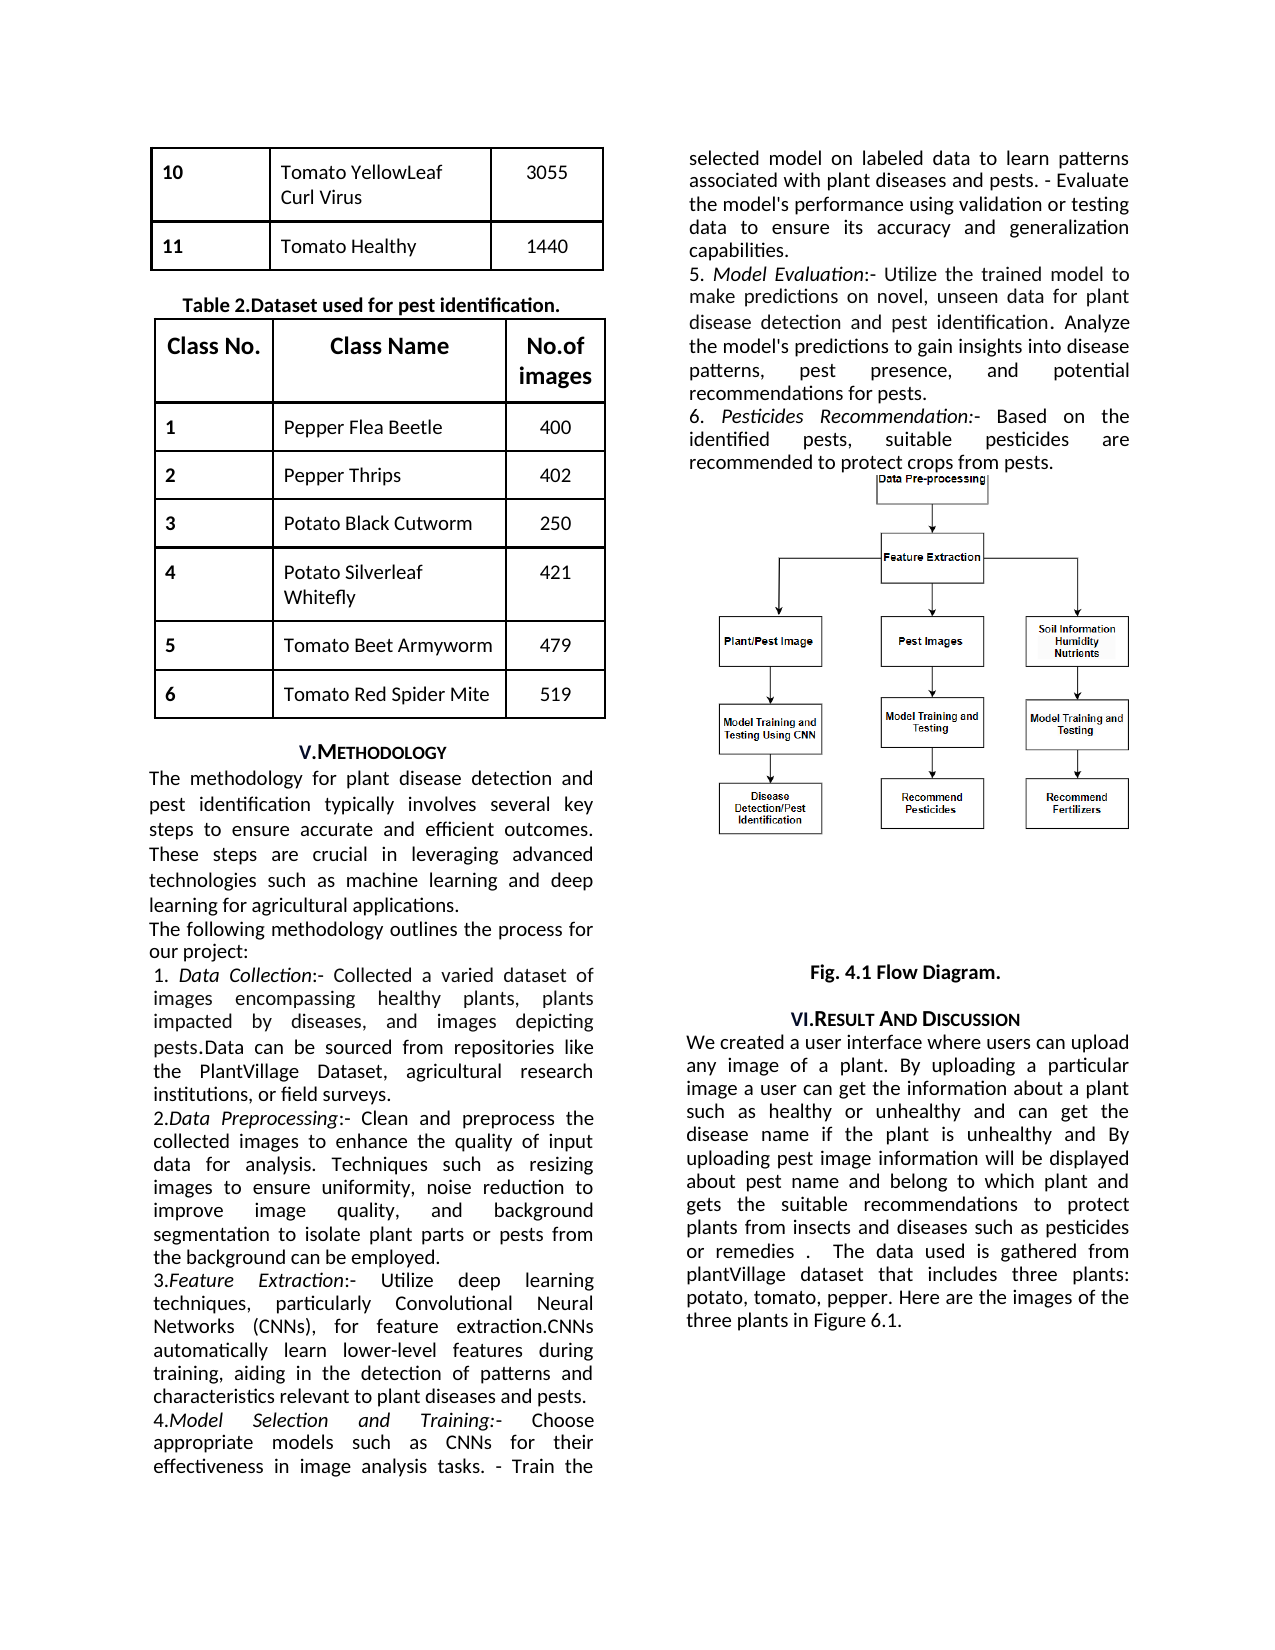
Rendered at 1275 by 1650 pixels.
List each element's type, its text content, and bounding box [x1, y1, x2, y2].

table_cell Potato Silverleaf Whitefly [274, 549, 505, 620]
text 5. Model Evaluation:- Utilize the trained model to make predictions on novel, unseen data for plant disease detection and pest identification. Analyze the model's predictions to gain insights into disease patterns, pest presence, and potential recommendations for pests. [689, 309, 1130, 405]
table_header Class Name [274, 320, 505, 401]
table_cell 4 [156, 549, 272, 620]
table_cell 5 [156, 622, 272, 668]
text 6. Pesticides Recommendation:- Based on the identified pests, suitable pesticides are recommended to protect crops from pests. [689, 405, 1130, 475]
table_cell 421 [507, 549, 604, 620]
table_cell Tomato Healthy [271, 223, 490, 269]
picture [684, 475, 1135, 838]
text 4.Model Selection and Training:- Choose appropriate models such as CNNs for their effectiveness in image analysis tasks. - Train the selected model on labeled data to learn patterns associated with plant diseases and pests. - Evaluate the model's performance using validation or testing data to ensure its accuracy and generalization capabilities. [689, 147, 1130, 263]
table_cell 402 [507, 452, 604, 498]
table_cell 11 [153, 223, 269, 269]
text 3.Feature Extraction:- Utilize deep learning techniques, particularly Convolutional Neural Networks (CNNs), for feature extraction.CNNs automatically learn lower-level features during training, aiding in the detection of patterns and characteristics relevant to plant diseases and pests. [153, 1269, 594, 1409]
table_cell 3 [156, 500, 272, 546]
text 1. Data Collection:- Collected a varied dataset of images encompassing healthy plants, plants impacted by diseases, and images depicting pests.Data can be sourced from repositories like the PlantVillage Dataset, agricultural research institutions, or field surveys. [153, 1034, 594, 1107]
table_cell Tomato Red Spider Mite [274, 671, 505, 717]
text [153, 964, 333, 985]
table_cell 250 [507, 500, 604, 546]
text We created a user interface where users can upload any image of a plant. By uploading a particular image a user can get the information about a plant such as healthy or unhealthy and can get the disease name if the plant is unhealthy and By uploading pest image information will be displayed about pest name and belong to which plant and gets the suitable recommendations to protect plants from insects and diseases such as pesticides or remedies . The data used is gathered from plantVillage dataset that includes three plants: potato, tomato, pepper. Here are the images of the three plants in Figure 6.1. [686, 1031, 1130, 1333]
text Table 2.Dataset used for pest identification. [149, 292, 594, 317]
table_cell Pepper Thrips [274, 452, 505, 498]
text The methodology for plant disease detection and pest identification typically involves several key steps to ensure accurate and efficient outcomes. These steps are crucial in leveraging advanced technologies such as machine learning and deep learning for agricultural applications. [149, 765, 594, 918]
text V.METHODOLOGY [149, 737, 594, 765]
table_cell 479 [507, 622, 604, 668]
table_cell Tomato Beet Armyworm [274, 622, 505, 668]
table_cell Pepper Flea Beetle [274, 404, 505, 450]
table_cell 3055 [492, 149, 602, 220]
table_header Class No. [156, 320, 272, 401]
text 4.Model Selection and Training:- Choose appropriate models such as CNNs for their effectiveness in image analysis tasks. - Train the selected model on labeled data to learn patterns associated with plant diseases and pests. - Evaluate the model's performance using validation or testing data to ensure its accuracy and generalization capabilities. [153, 1409, 594, 1478]
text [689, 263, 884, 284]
table_cell 10 [153, 149, 269, 220]
text VI.RESULT AND DISCUSSION [760, 1006, 1126, 1031]
table_cell 400 [507, 404, 604, 450]
table_cell 2 [156, 452, 272, 498]
text Fig. 4.1 Flow Diagram. [685, 961, 1126, 984]
table_header No.of images [507, 320, 604, 401]
text The following methodology outlines the process for our project: [149, 918, 594, 964]
table_cell 1 [156, 404, 272, 450]
table_cell Tomato YellowLeaf Curl Virus [271, 149, 490, 220]
table_cell 519 [507, 671, 604, 717]
table_cell 1440 [492, 223, 602, 269]
table_cell 6 [156, 671, 272, 717]
text 2.Data Preprocessing:- Clean and preprocess the collected images to enhance the quality of input data for analysis. Techniques such as resizing images to ensure uniformity, noise reduction to improve image quality, and background segmentation to isolate plant parts or pests from the background can be employed. [153, 1107, 594, 1269]
table_cell Potato Black Cutworm [274, 500, 505, 546]
